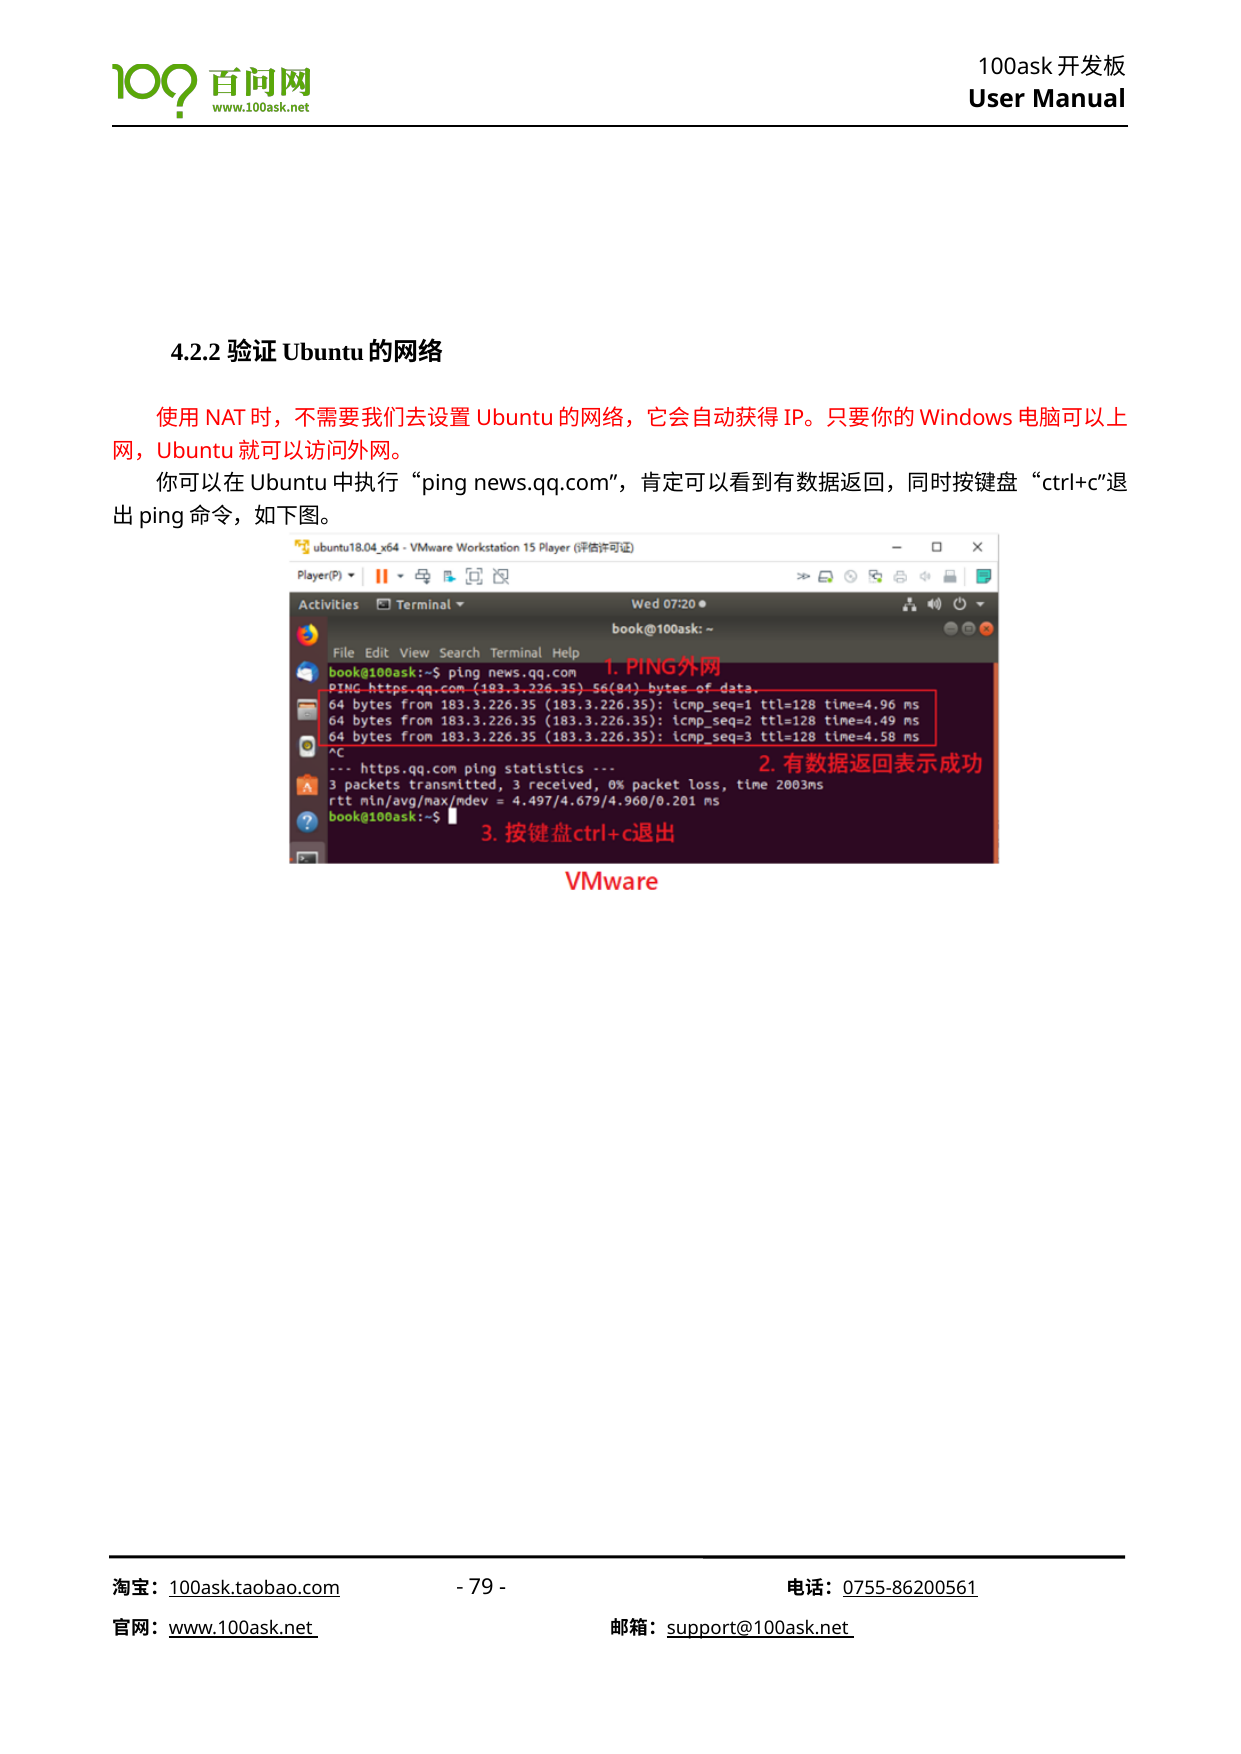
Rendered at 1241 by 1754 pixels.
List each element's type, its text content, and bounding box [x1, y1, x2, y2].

picture [280, 530, 1004, 898]
picture [112, 64, 310, 124]
text 你可以在Ubuntu中执行“ping news.qq.com”，肯定可以看到有数据返回，同时按键盘“ctrl+c”退出ping命令，如下图。 [112, 465, 1128, 530]
text 使用NAT时，不需要我们去设置Ubuntu的网络，它会自动获得IP。只要你的Windows电脑可以上网，Ubuntu就可以访问外网。 [112, 400, 1128, 465]
subtitle 4.2.2 验证Ubuntu的网络 [112, 317, 1128, 382]
